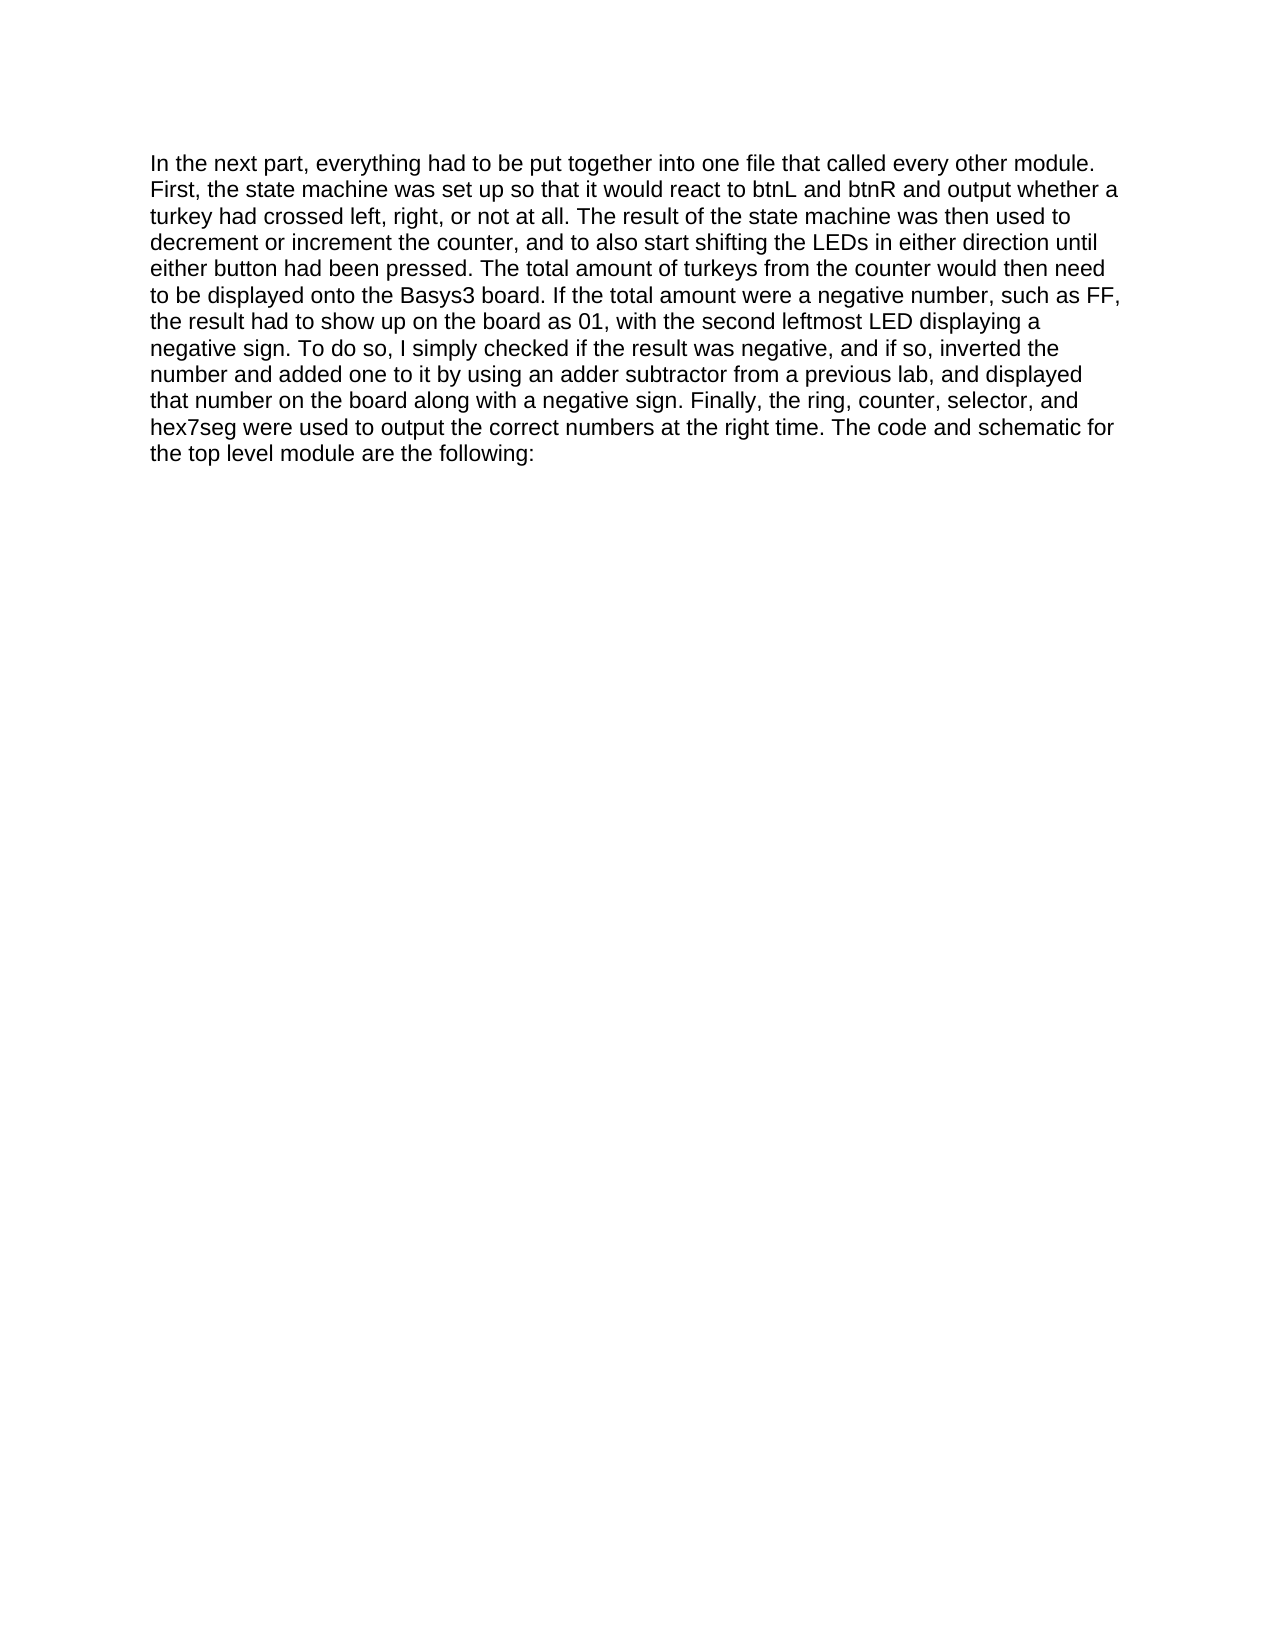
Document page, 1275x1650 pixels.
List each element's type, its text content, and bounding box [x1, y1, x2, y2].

text In the next part, everything had to be put together into one file that called every other module. First, the state machine was set up so that it would react to btnL and btnR and output whether a turkey had crossed left, right, or not at all. The result of the state machine was then used to decrement or increment the counter, and to also start shifting the LEDs in either direction until either button had been pressed. The total amount of turkeys from the counter would then need to be displayed onto the Basys3 board. If the total amount were a negative number, such as FF, the result had to show up on the board as 01, with the second leftmost LED displaying a negative sign. To do so, I simply checked if the result was negative, and if so, inverted the number and added one to it by using an adder subtractor from a previous lab, and displayed that number on the board along with a negative sign. Finally, the ring, counter, selector, and hex7seg were used to output the correct numbers at the right time. The code and schematic for the top level module are the following: [150, 150, 1125, 466]
